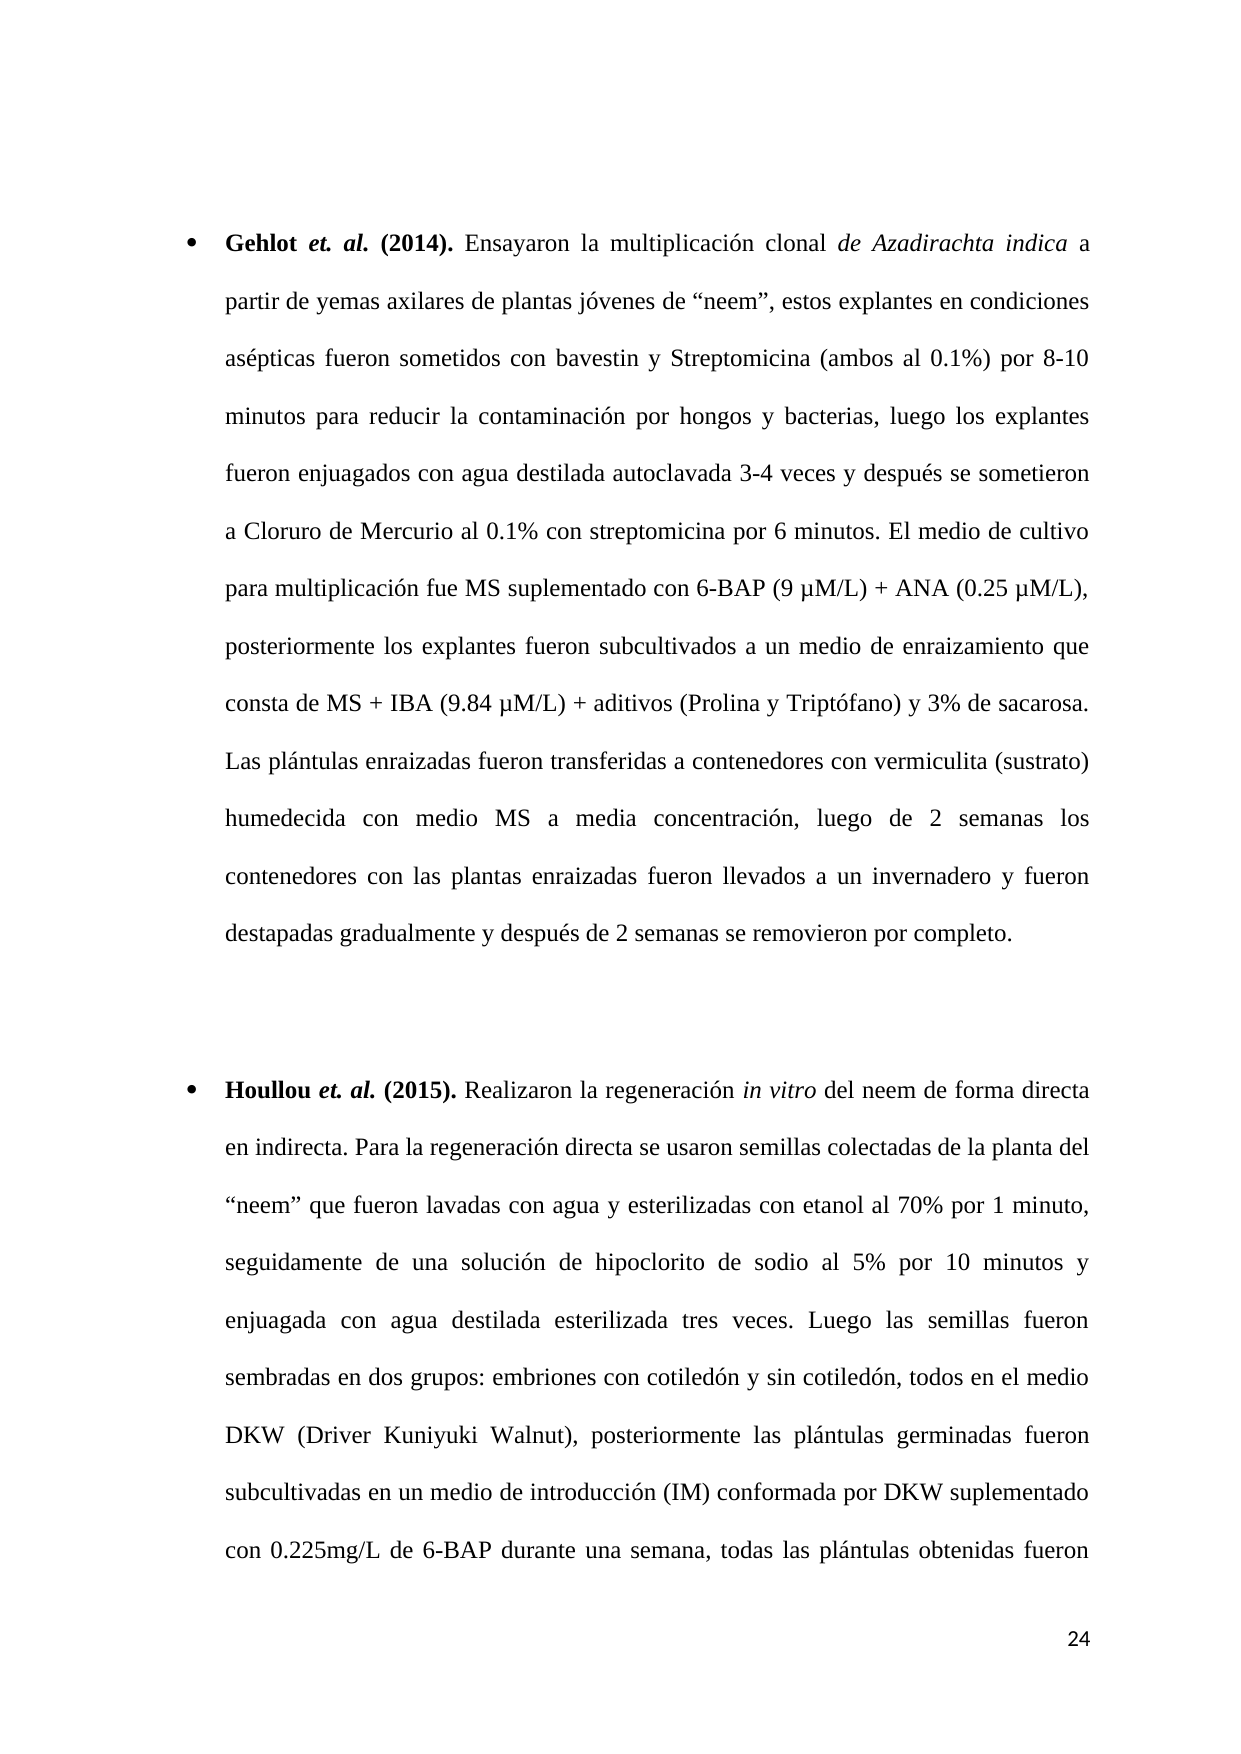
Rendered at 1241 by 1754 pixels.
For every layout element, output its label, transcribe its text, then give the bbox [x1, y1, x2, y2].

list Gehlot et. al. (2014). Ensayaron la multiplicación clonal de Azadirachta indica a partir de yemas axilares de plantas jóvenes de “neem”, estos explantes en condiciones asépticas fueron sometidos con bavestin y Streptomicina (ambos al 0.1%) por 8-10 minutos para reducir la contaminación por hongos y bacterias, luego los explantes fueron enjuagados con agua destilada autoclavada 3-4 veces y después se sometieron a Cloruro de Mercurio al 0.1% con streptomicina por 6 minutos. El medio de cultivo para multiplicación fue MS suplementado con 6-BAP (9 µM/L) + ANA (0.25 µM/L), posteriormente los explantes fueron subcultivados a un medio de enraizamiento que consta de MS + IBA (9.84 µM/L) + aditivos (Prolina y Triptófano) y 3% de sacarosa. Las plántulas enraizadas fueron transferidas a contenedores con vermiculita (sustrato) humedecida con medio MS a media concentración, luego de 2 semanas los contenedores con las plantas enraizadas fueron llevados a un invernadero y fueron destapadas gradualmente y después de 2 semanas se removieron por completo. [187, 228, 1090, 947]
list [187, 1075, 1090, 1564]
